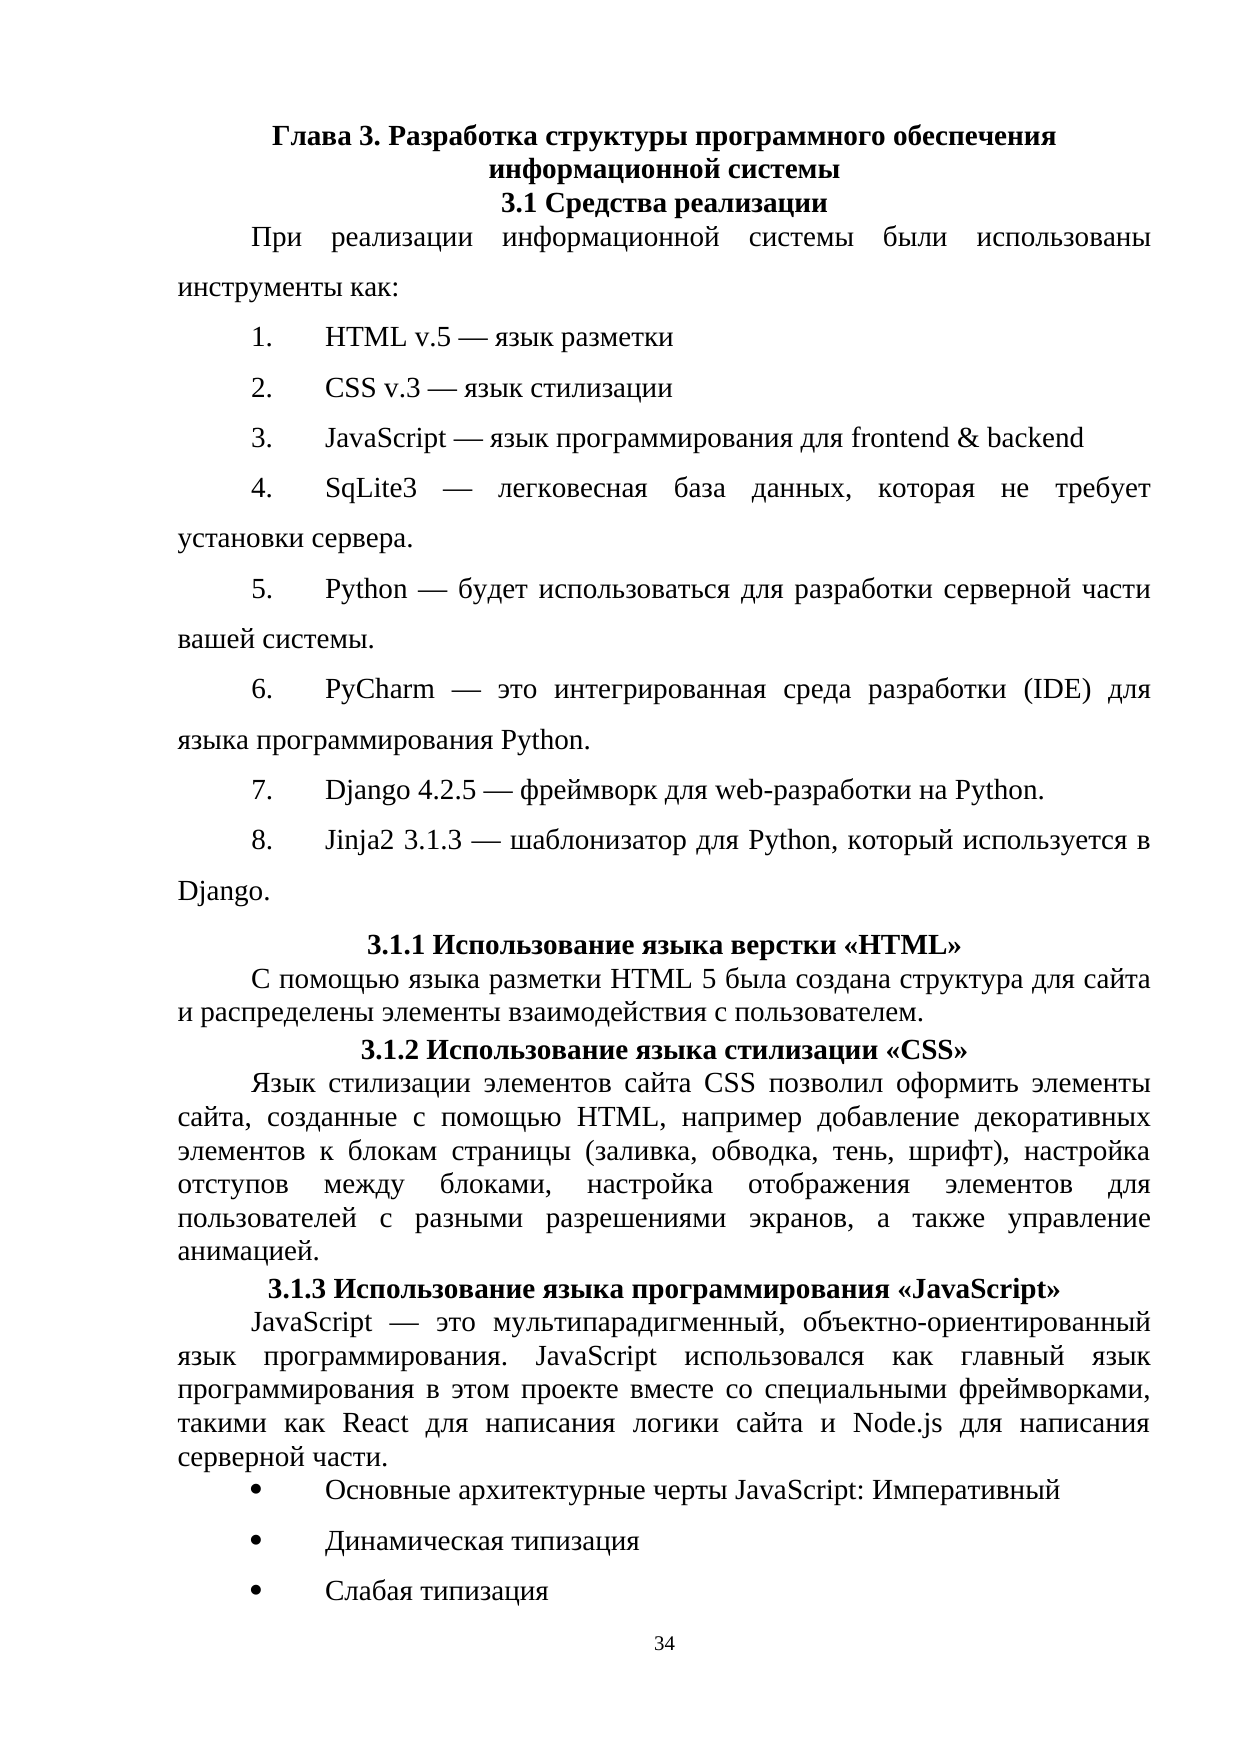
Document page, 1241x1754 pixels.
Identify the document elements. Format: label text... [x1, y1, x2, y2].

list HTML v.5 — язык разметки [177, 319, 1152, 353]
list Python — будет использоваться для разработки серверной части вашей системы. [177, 571, 1152, 655]
subtitle 3.1.2 Использование языка стилизации «CSS» [177, 1032, 1152, 1066]
list CSS v.3 — язык стилизации [177, 370, 1152, 403]
text С помощью языка разметки HTML 5 была создана структура для сайта и распределены элементы взаимодействия с пользователем. [177, 961, 1152, 1028]
list Слабая типизация [177, 1573, 1152, 1607]
text При реализации информационной системы были использованы инструменты как: [177, 219, 1152, 303]
text Язык стилизации элементов сайта CSS позволил оформить элементы сайта, созданные с помощью HTML, например добавление декоративных элементов к блокам страницы (заливка, обводка, тень, шрифт), настройка отступов между блоками, настройка отображения элементов для пользователей с разными разрешениями экранов, а также управление анимацией. [177, 1066, 1152, 1267]
list JavaScript — язык программирования для frontend & backend [177, 420, 1152, 453]
list Jinja2 3.1.3 — шаблонизатор для Python, который используется в Django. [177, 822, 1152, 906]
list Django 4.2.5 — фреймворк для web-разработки на Python. [177, 772, 1152, 806]
subtitle 3.1.3 Использование языка программирования «JavaScript» [177, 1271, 1152, 1304]
text JavaScript — это мультипарадигменный, объектно-ориентированный язык программирования. JavaScript использовался как главный язык программирования в этом проекте вместе со специальными фреймворками, такими как React для написания логики сайта и Node.js для написания серверной части. [177, 1304, 1152, 1472]
list PyCharm — это интегрированная среда разработки (IDE) для языка программирования Python. [177, 672, 1152, 755]
subtitle Глава 3. Разработка структуры программного обеспечения информационной системы [177, 118, 1152, 185]
list Динамическая типизация [177, 1523, 1152, 1556]
subtitle 3.1 Средства реализации [177, 185, 1152, 219]
subtitle 3.1.1 Использование языка верстки «HTML» [177, 927, 1152, 961]
list Основные архитектурные черты JavaScript: Императивный [177, 1472, 1152, 1506]
list SqLite3 — легковесная база данных, которая не требует установки сервера. [177, 470, 1152, 554]
